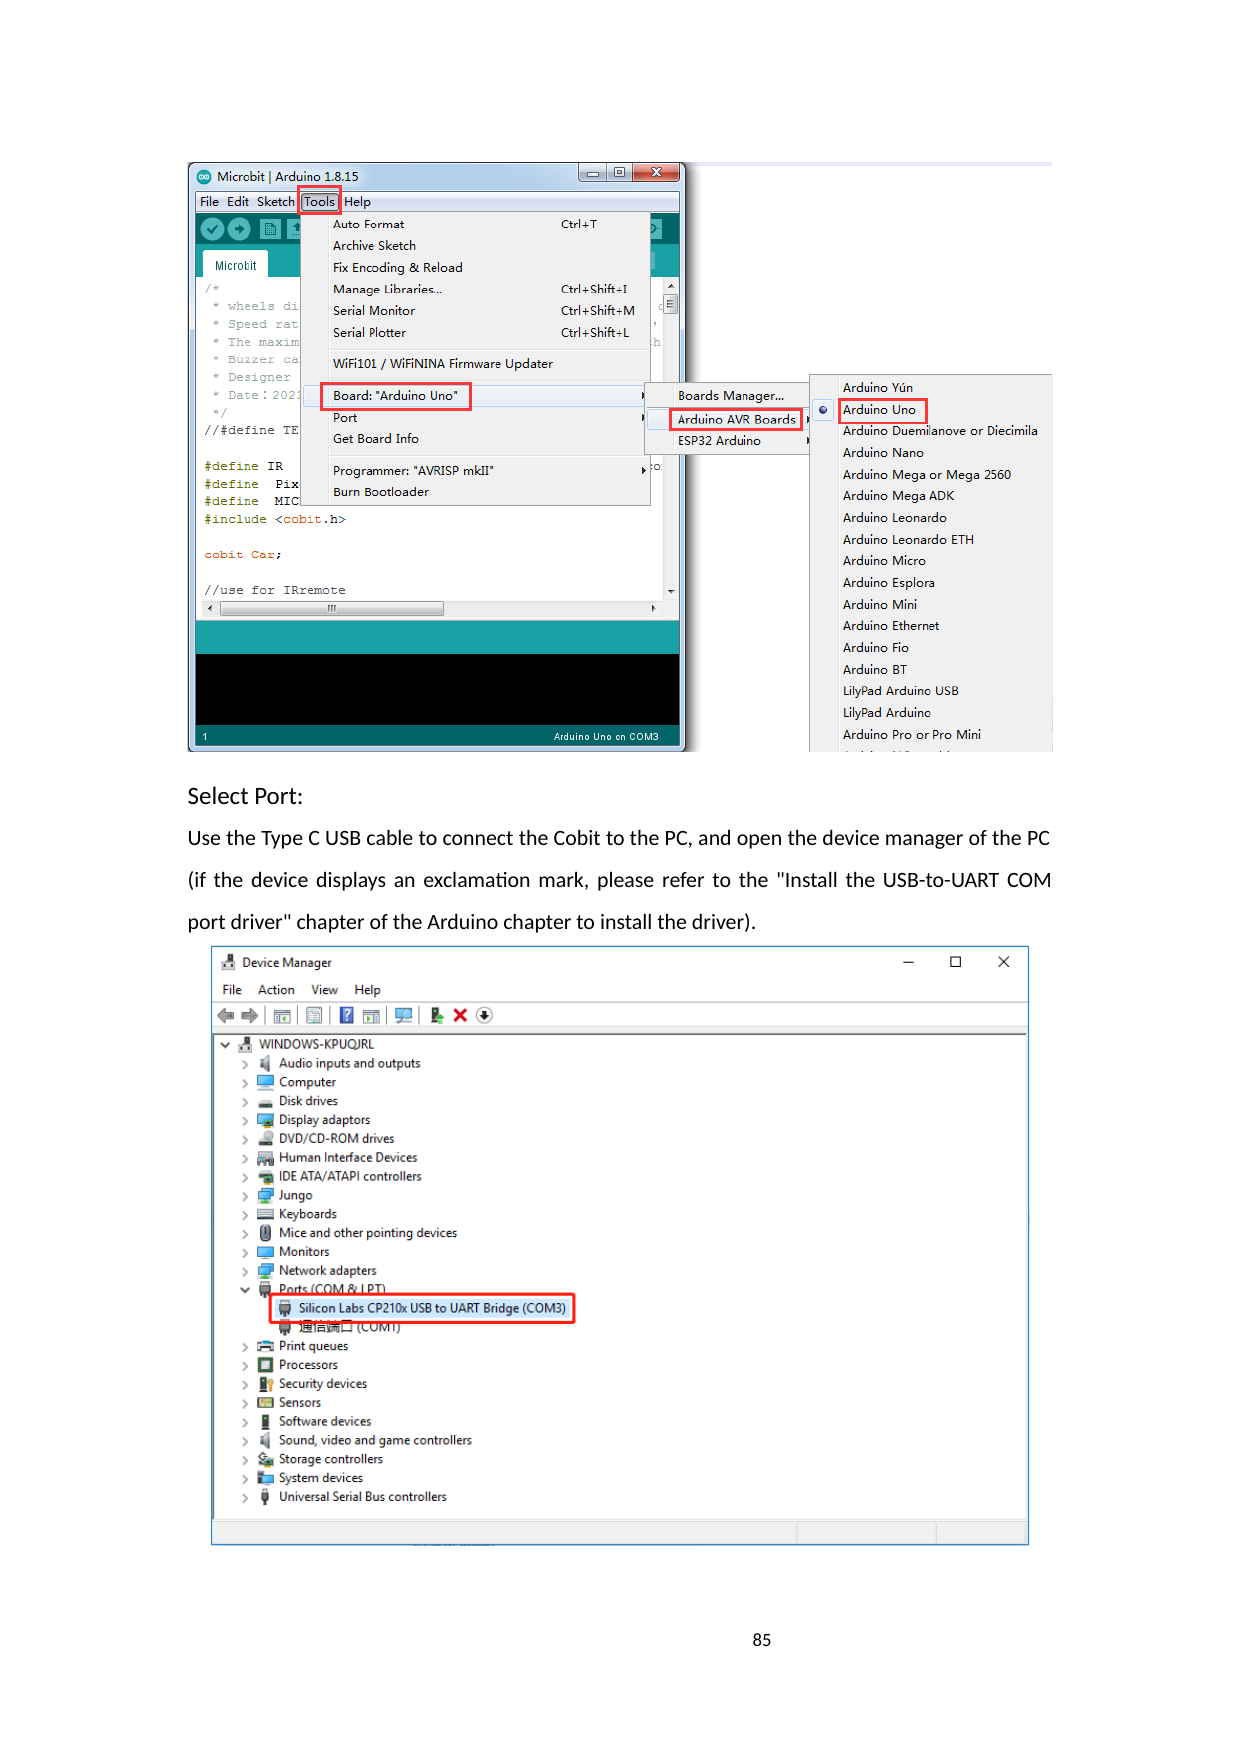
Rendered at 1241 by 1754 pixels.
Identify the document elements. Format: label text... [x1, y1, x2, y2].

text Select Port: [187, 779, 1053, 812]
text Use the Type C USB cable to connect the Cobit to the PC, and open the device manager of the PC (if the device displays an exclamation mark, please refer to the "Install the USB-to-UART COM port driver" chapter of the Arduino chapter to install the driver). [187, 821, 1053, 938]
picture [187, 162, 1053, 752]
picture [210, 945, 1030, 1546]
